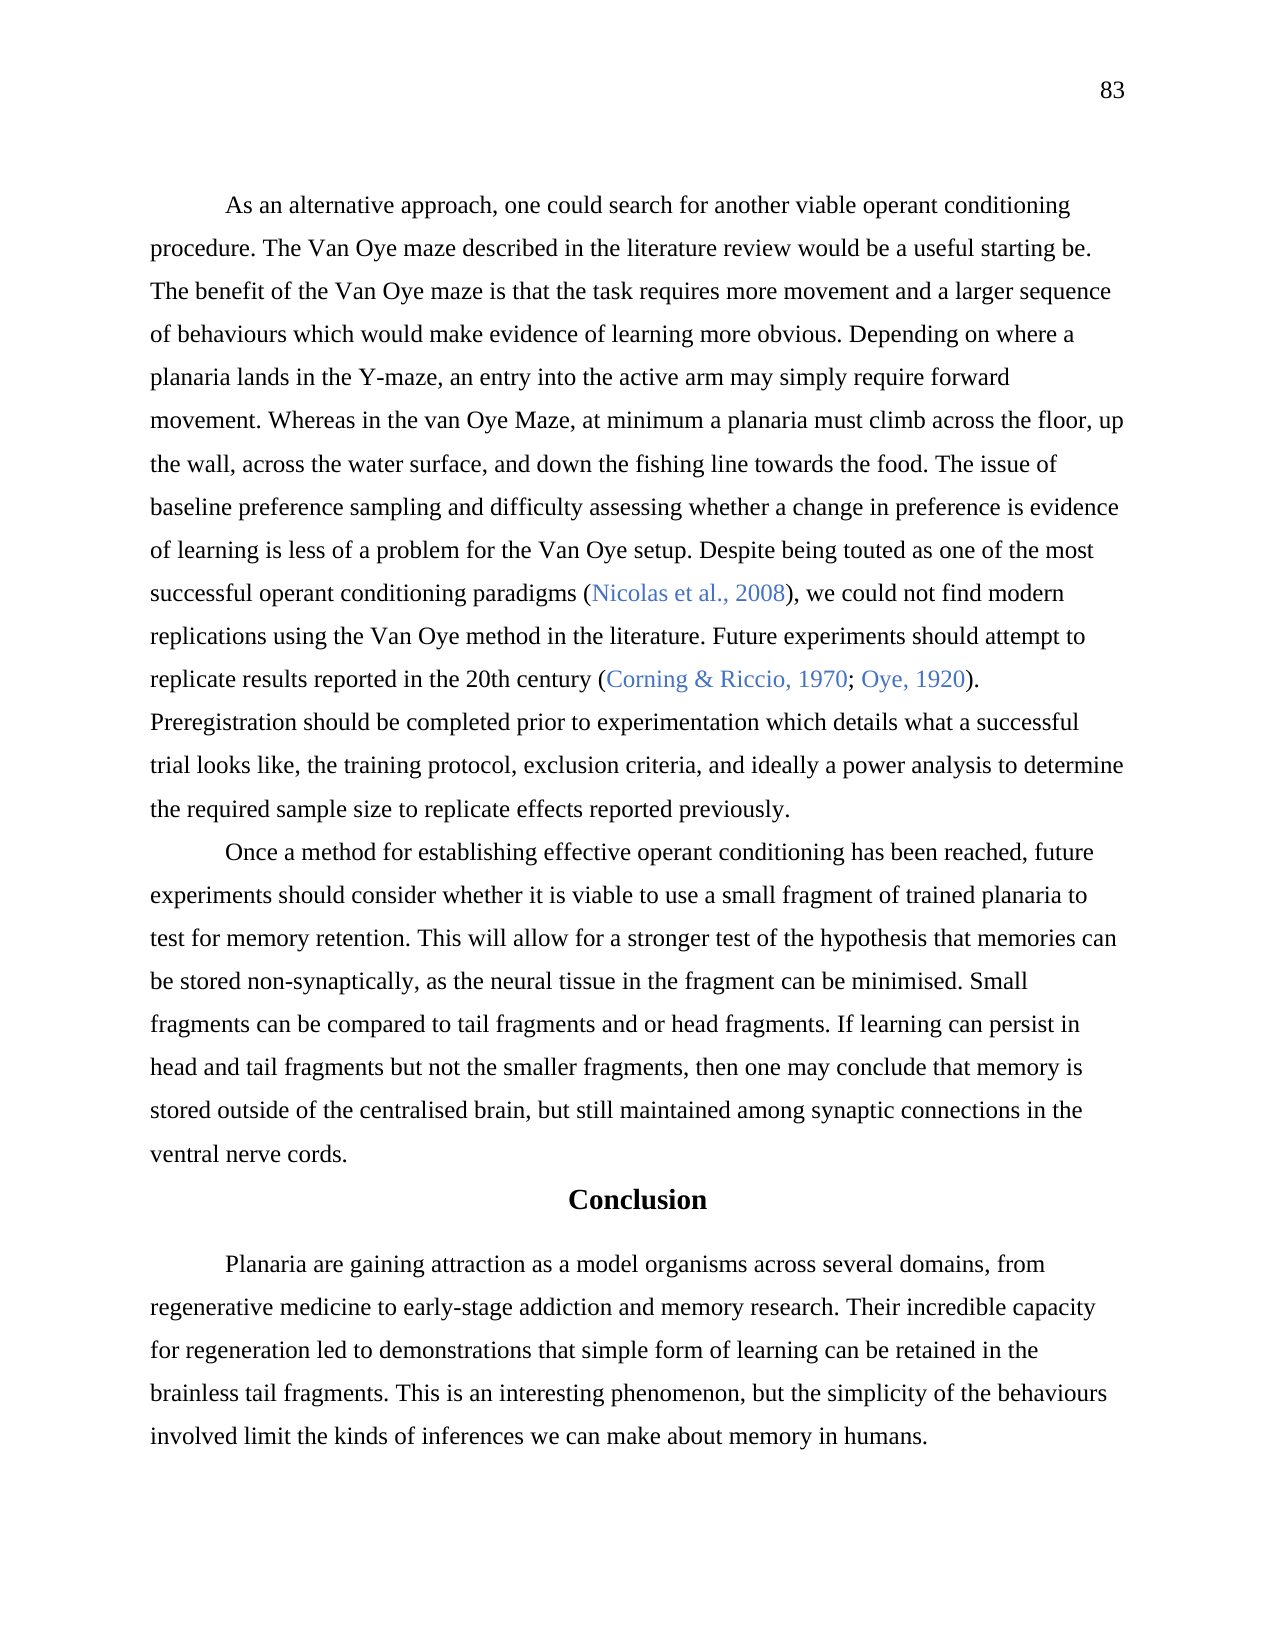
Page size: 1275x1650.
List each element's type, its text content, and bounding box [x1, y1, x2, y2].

text Planaria are gaining attraction as a model organisms across several domains, from regenerative medicine to early-stage addiction and memory research. Their incredible capacity for regeneration led to demonstrations that simple form of learning can be retained in the brainless tail fragments. This is an interesting phenomenon, but the simplicity of the behaviours involved limit the kinds of inferences we can make about memory in humans. [150, 1249, 1125, 1450]
text As an alternative approach, one could search for another viable operant conditioning procedure. The Van Oye maze described in the literature review would be a useful starting be. The benefit of the Van Oye maze is that the task requires more movement and a larger sequence of behaviours which would make evidence of learning more obvious. Depending on where a planaria lands in the Y-maze, an entry into the active arm may simply require forward movement. Whereas in the van Oye Maze, at minimum a planaria must climb across the floor, up the wall, across the water surface, and down the fishing line towards the food. The issue of baseline preference sampling and difficulty assessing whether a change in preference is evidence of learning is less of a problem for the Van Oye setup. Despite being touted as one of the most successful operant conditioning paradigms (Nicolas et al., 2008), we could not find modern replications using the Van Oye method in the literature. Future experiments should attempt to replicate results reported in the 20th century (Corning & Riccio, 1970; Oye, 1920). Preregistration should be completed prior to experimentation which details what a successful trial looks like, the training protocol, exclusion criteria, and ideally a power analysis to determine the required sample size to replicate effects reported previously. [150, 190, 1125, 822]
subtitle Conclusion [150, 1182, 1125, 1215]
text Once a method for establishing effective operant conditioning has been reached, future experiments should consider whether it is viable to use a small fragment of trained planaria to test for memory retention. This will allow for a stronger test of the hypothesis that memories can be stored non-synaptically, as the neural tissue in the fragment can be minimised. Small fragments can be compared to tail fragments and or head fragments. If learning can persist in head and tail fragments but not the smaller fragments, then one may conclude that memory is stored outside of the centralised brain, but still maintained among synaptic connections in the ventral nerve cords. [150, 837, 1125, 1167]
